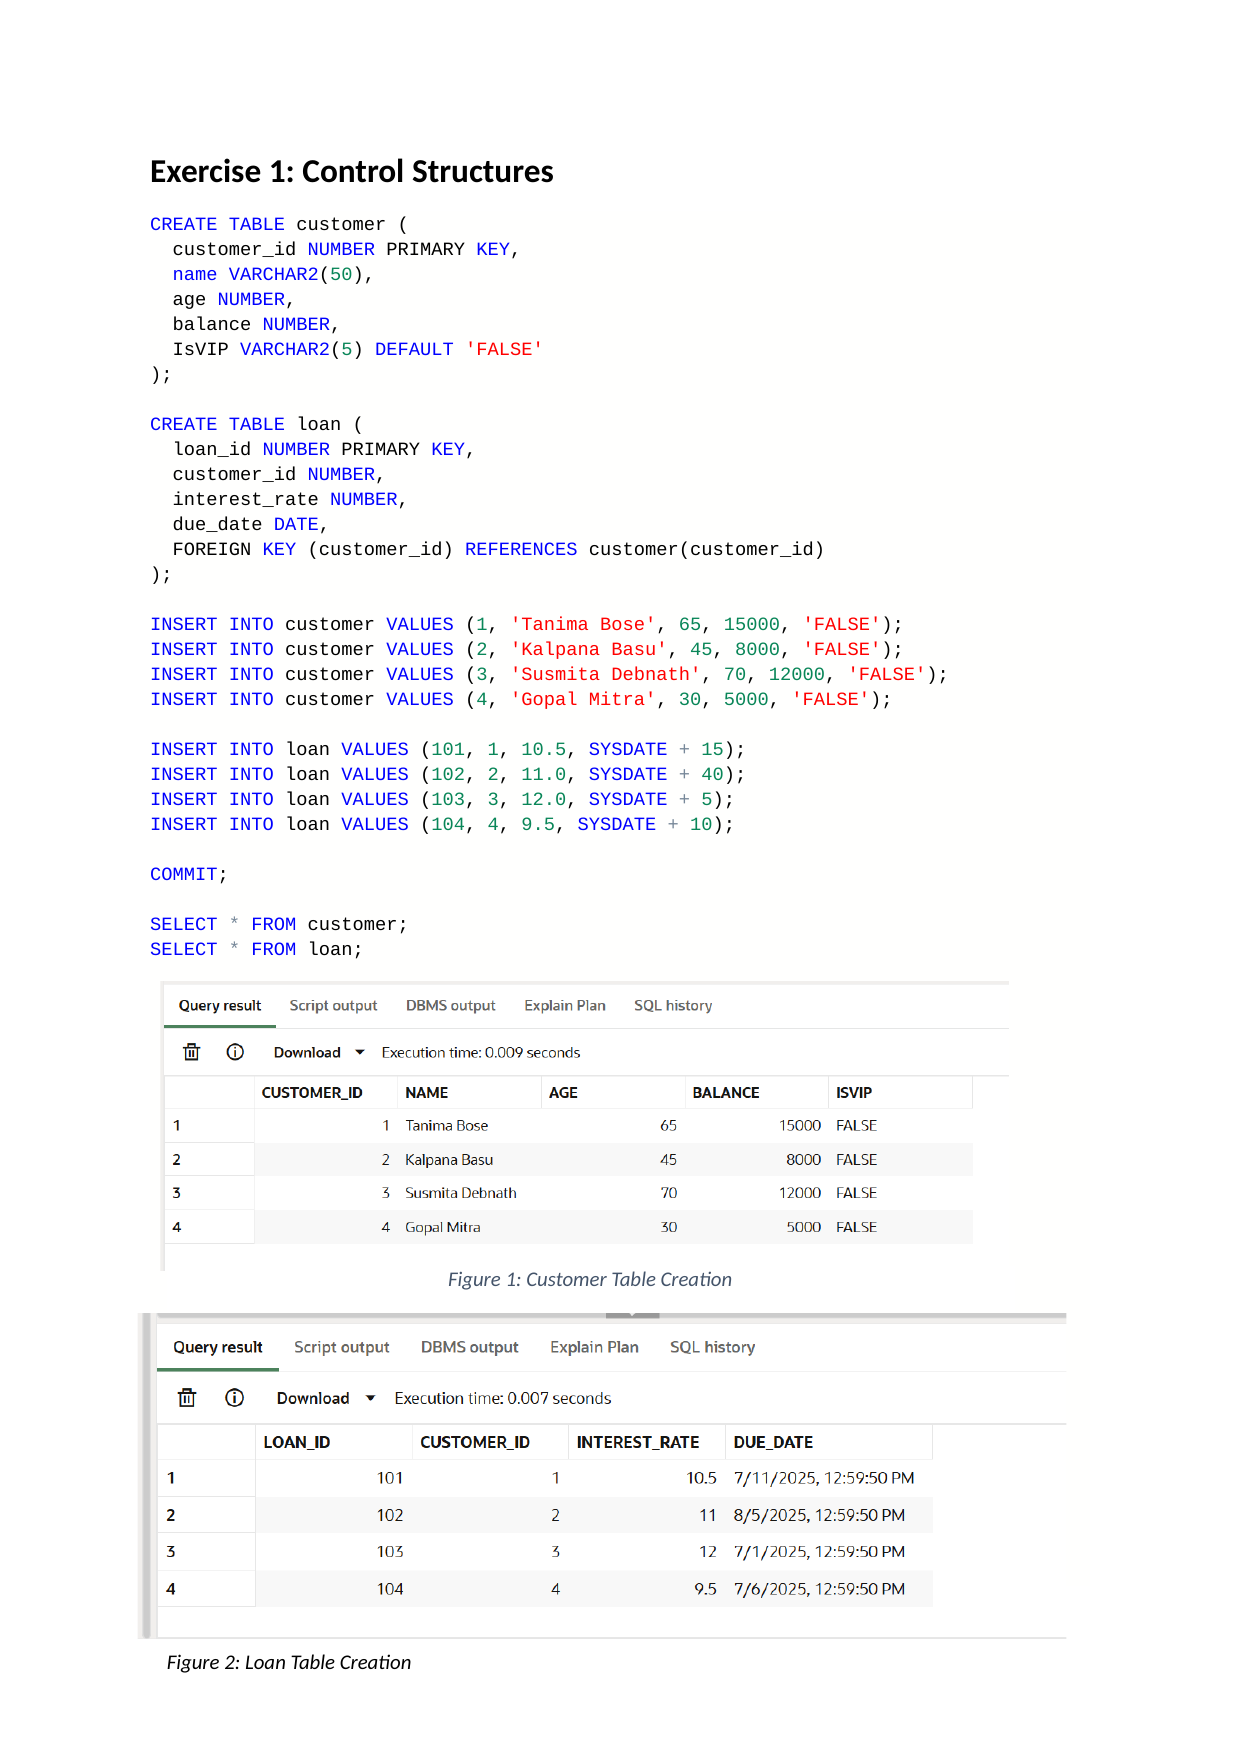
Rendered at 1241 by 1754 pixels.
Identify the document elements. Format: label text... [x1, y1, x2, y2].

text interest_rate NUMBER, [150, 486, 1090, 511]
text Exercise 1: Control Structures [150, 150, 1090, 191]
text CREATE TABLE customer ( [150, 211, 1090, 236]
text customer_id NUMBER, [150, 461, 1090, 486]
text CREATE TABLE loan ( [150, 411, 1090, 436]
text INSERT INTO customer VALUES (4, 'Gopal Mitra', 30, 5000, 'FALSE'); [150, 686, 1090, 711]
text loan_id NUMBER PRIMARY KEY, [150, 436, 1090, 461]
text INSERT INTO customer VALUES (3, 'Susmita Debnath', 70, 12000, 'FALSE'); [150, 661, 1090, 686]
text balance NUMBER, [150, 311, 1090, 336]
text INSERT INTO loan VALUES (103, 3, 12.0, SYSDATE + 5); [150, 786, 1090, 811]
text customer_id NUMBER PRIMARY KEY, [150, 236, 1090, 261]
text ); [150, 361, 1090, 386]
text ); [150, 561, 1090, 586]
text INSERT INTO loan VALUES (104, 4, 9.5, SYSDATE + 10); [150, 811, 1090, 836]
text due_date DATE, [150, 511, 1090, 536]
picture [137, 1313, 1067, 1640]
text INSERT INTO loan VALUES (101, 1, 10.5, SYSDATE + 15); [150, 736, 1090, 761]
text INSERT INTO customer VALUES (2, 'Kalpana Basu', 45, 8000, 'FALSE'); [150, 636, 1090, 661]
text INSERT INTO customer VALUES (1, 'Tanima Bose', 65, 15000, 'FALSE'); [150, 611, 1090, 636]
text COMMIT; [150, 861, 1090, 886]
text INSERT INTO loan VALUES (102, 2, 11.0, SYSDATE + 40); [150, 761, 1090, 786]
text SELECT * FROM loan; [150, 936, 1090, 961]
text SELECT * FROM customer; [150, 911, 1090, 936]
text FOREIGN KEY (customer_id) REFERENCES customer(customer_id) [150, 536, 1090, 561]
text name VARCHAR2(50), [150, 261, 1090, 286]
picture [160, 981, 1009, 1271]
text IsVIP VARCHAR2(5) DEFAULT 'FALSE' [150, 336, 1090, 361]
text age NUMBER, [150, 286, 1090, 311]
